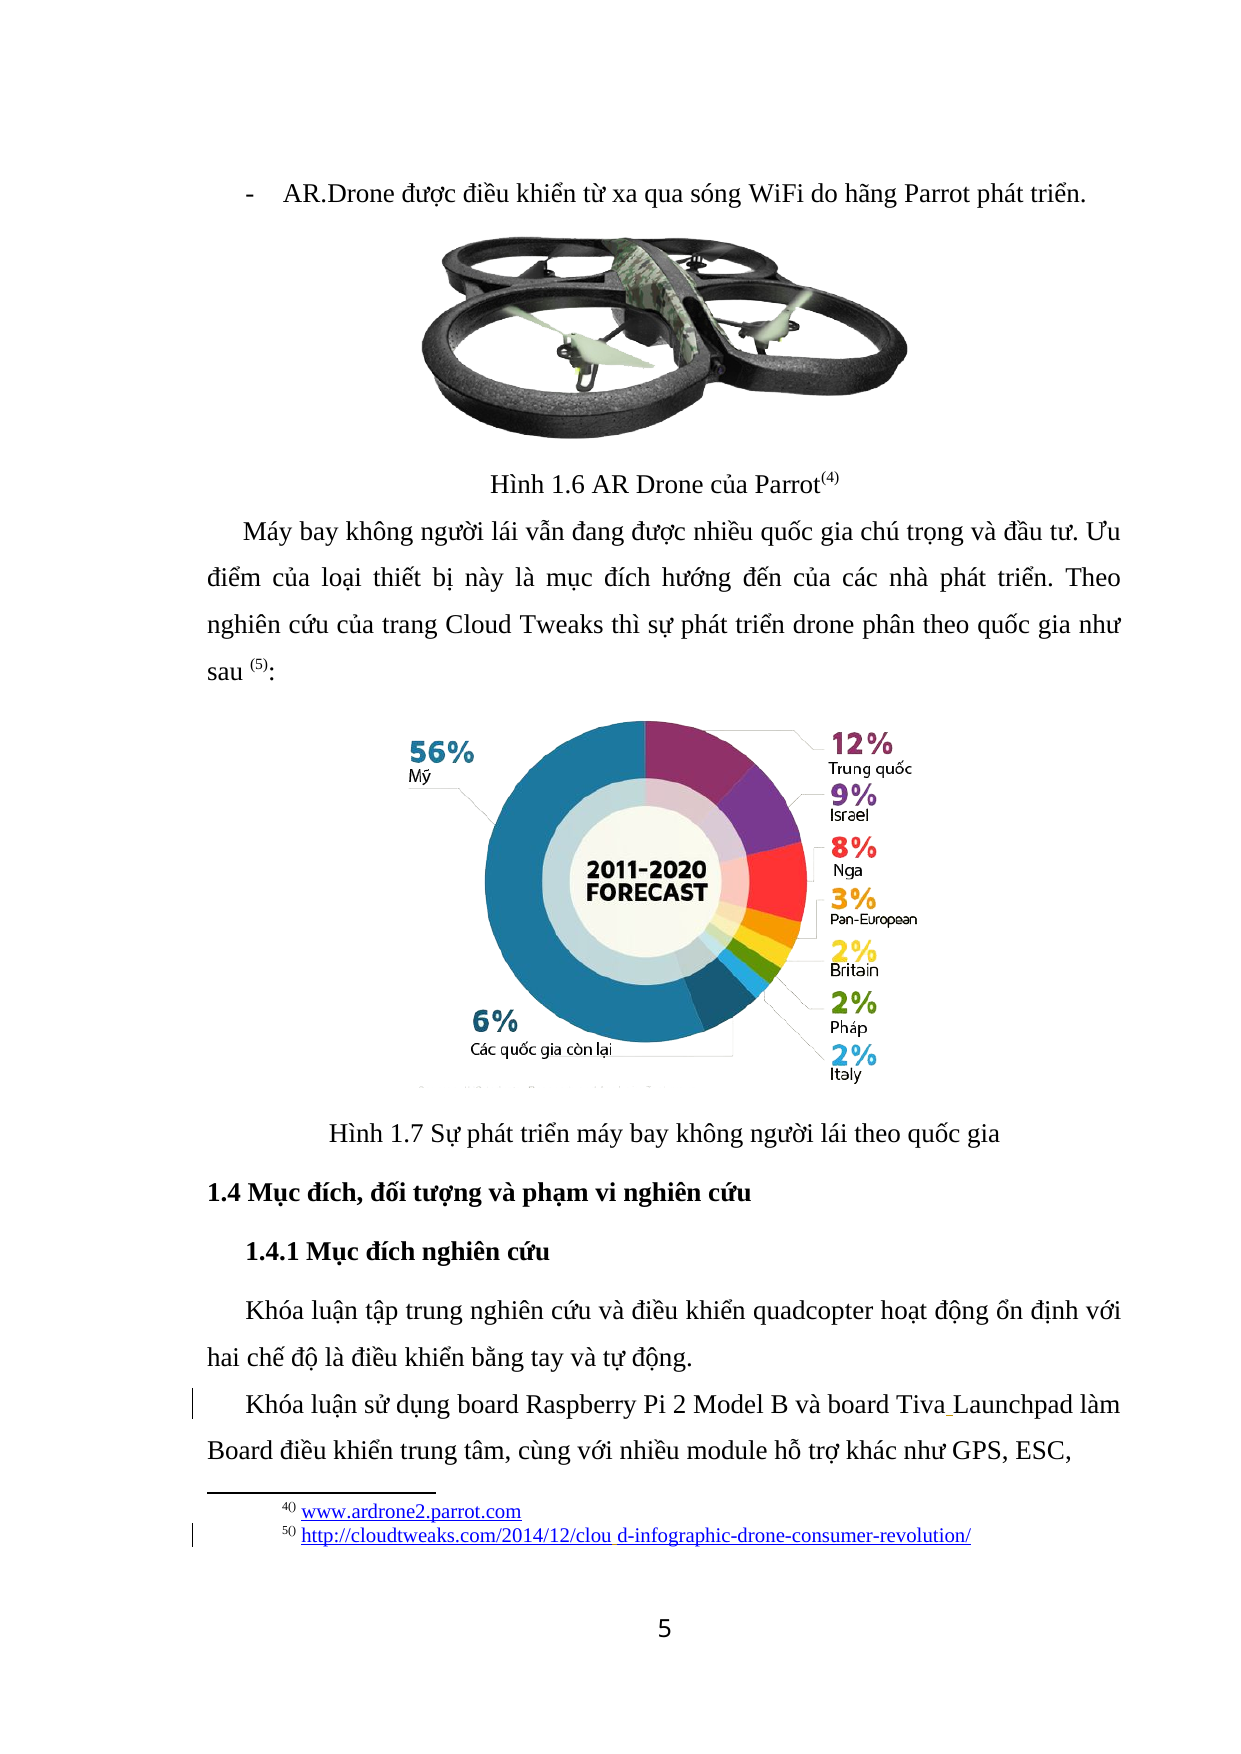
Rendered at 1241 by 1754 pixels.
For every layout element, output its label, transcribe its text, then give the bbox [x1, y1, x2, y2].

subtitle 1.4.1 Mục đích nghiên cứu [245, 1235, 1122, 1266]
picture [406, 714, 923, 1088]
subtitle 1.4 Mục đích, đối tượng và phạm vi nghiên cứu [207, 1176, 1122, 1207]
list AR.Drone được điều khiển từ xa qua sóng WiFi do hãng Parrot phát triển. [245, 177, 1122, 208]
subtitle Hình 1.7 Sự phát triển máy bay không người lái theo quốc gia [207, 1117, 1122, 1148]
text Máy bay không người lái vẫn đang được nhiều quốc gia chú trọng và đầu tư. Ưu điểm của loại thiết bị này là mục đích hướng đến của các nhà phát triển. Theo nghiên cứu của trang Cloud Tweaks thì sự phát triển drone phân theo quốc gia như sau (): [207, 515, 1122, 686]
text Board điều khiển trung tâm, cùng với nhiều module hỗ trợ khác như GPS, ESC, [207, 1434, 1122, 1466]
picture [421, 236, 908, 439]
text Khóa luận tập trung nghiên cứu và điều khiển quadcopter hoạt động ổn định với hai chế độ là điều khiển bằng tay và tự động. [207, 1294, 1122, 1372]
text Khóa luận sử dụng board Raspberry Pi 2 Model B và board TivaLaunchpad làm [207, 1388, 1122, 1419]
subtitle Hình 1.6 AR Drone của Parrot() [207, 468, 1122, 499]
